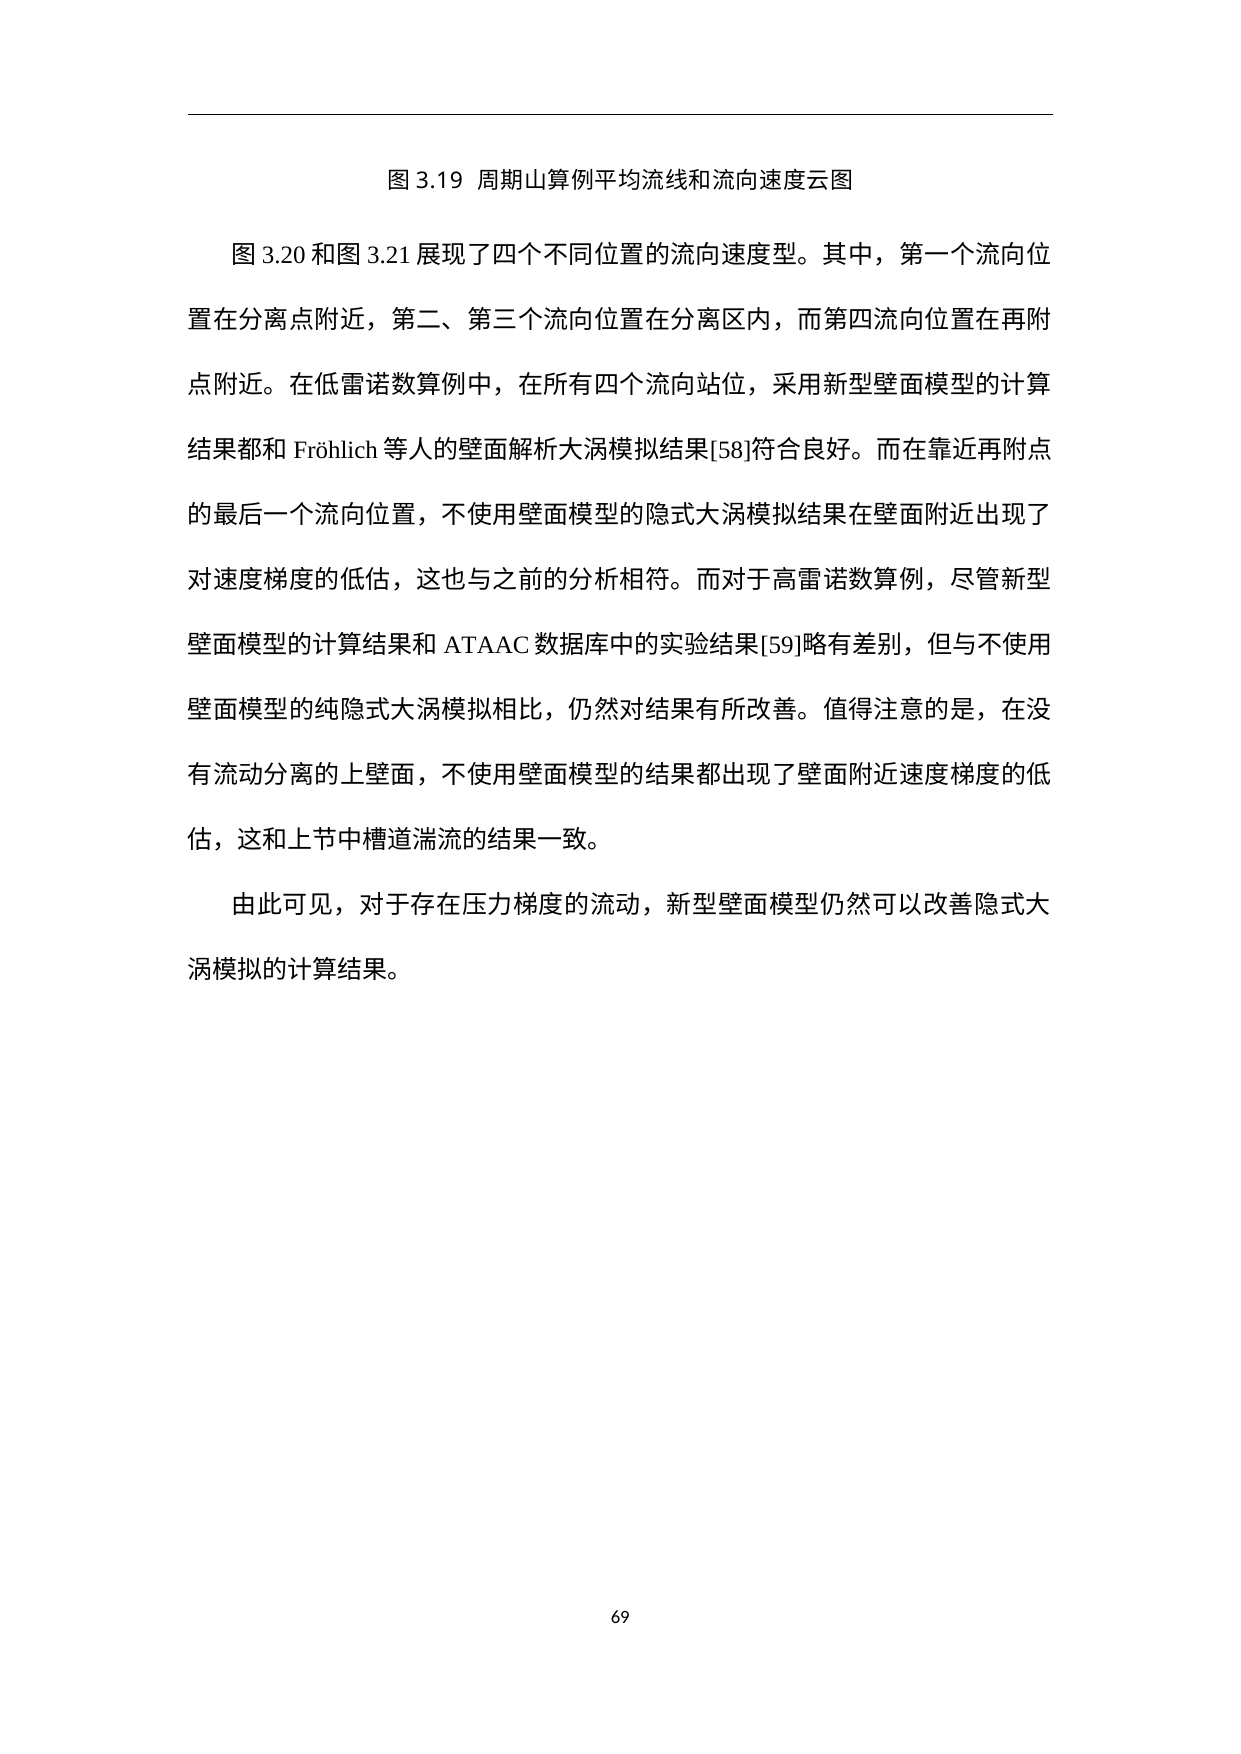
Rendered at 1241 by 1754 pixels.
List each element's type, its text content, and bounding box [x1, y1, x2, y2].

text 由此可见，对于存在压力梯度的流动，新型壁面模型仍然可以改善隐式大涡模拟的计算结果。 [187, 870, 1053, 1000]
text 图3.19 周期山算例平均流线和流向速度云图 [187, 162, 1053, 195]
text 图3.20和图3.21展现了四个不同位置的流向速度型。其中，第一个流向位置在分离点附近，第二、第三个流向位置在分离区内，而第四流向位置在再附点附近。在低雷诺数算例中，在所有四个流向站位，采用新型壁面模型的计算结果都和Fröhlich等人的壁面解析大涡模拟结果[58]符合良好。而在靠近再附点的最后一个流向位置，不使用壁面模型的隐式大涡模拟结果在壁面附近出现了对速度梯度的低估，这也与之前的分析相符。而对于高雷诺数算例，尽管新型壁面模型的计算结果和ATAAC数据库中的实验结果[59]略有差别，但与不使用壁面模型的纯隐式大涡模拟相比，仍然对结果有所改善。值得注意的是，在没有流动分离的上壁面，不使用壁面模型的结果都出现了壁面附近速度梯度的低估，这和上节中槽道湍流的结果一致。 [187, 220, 1053, 870]
